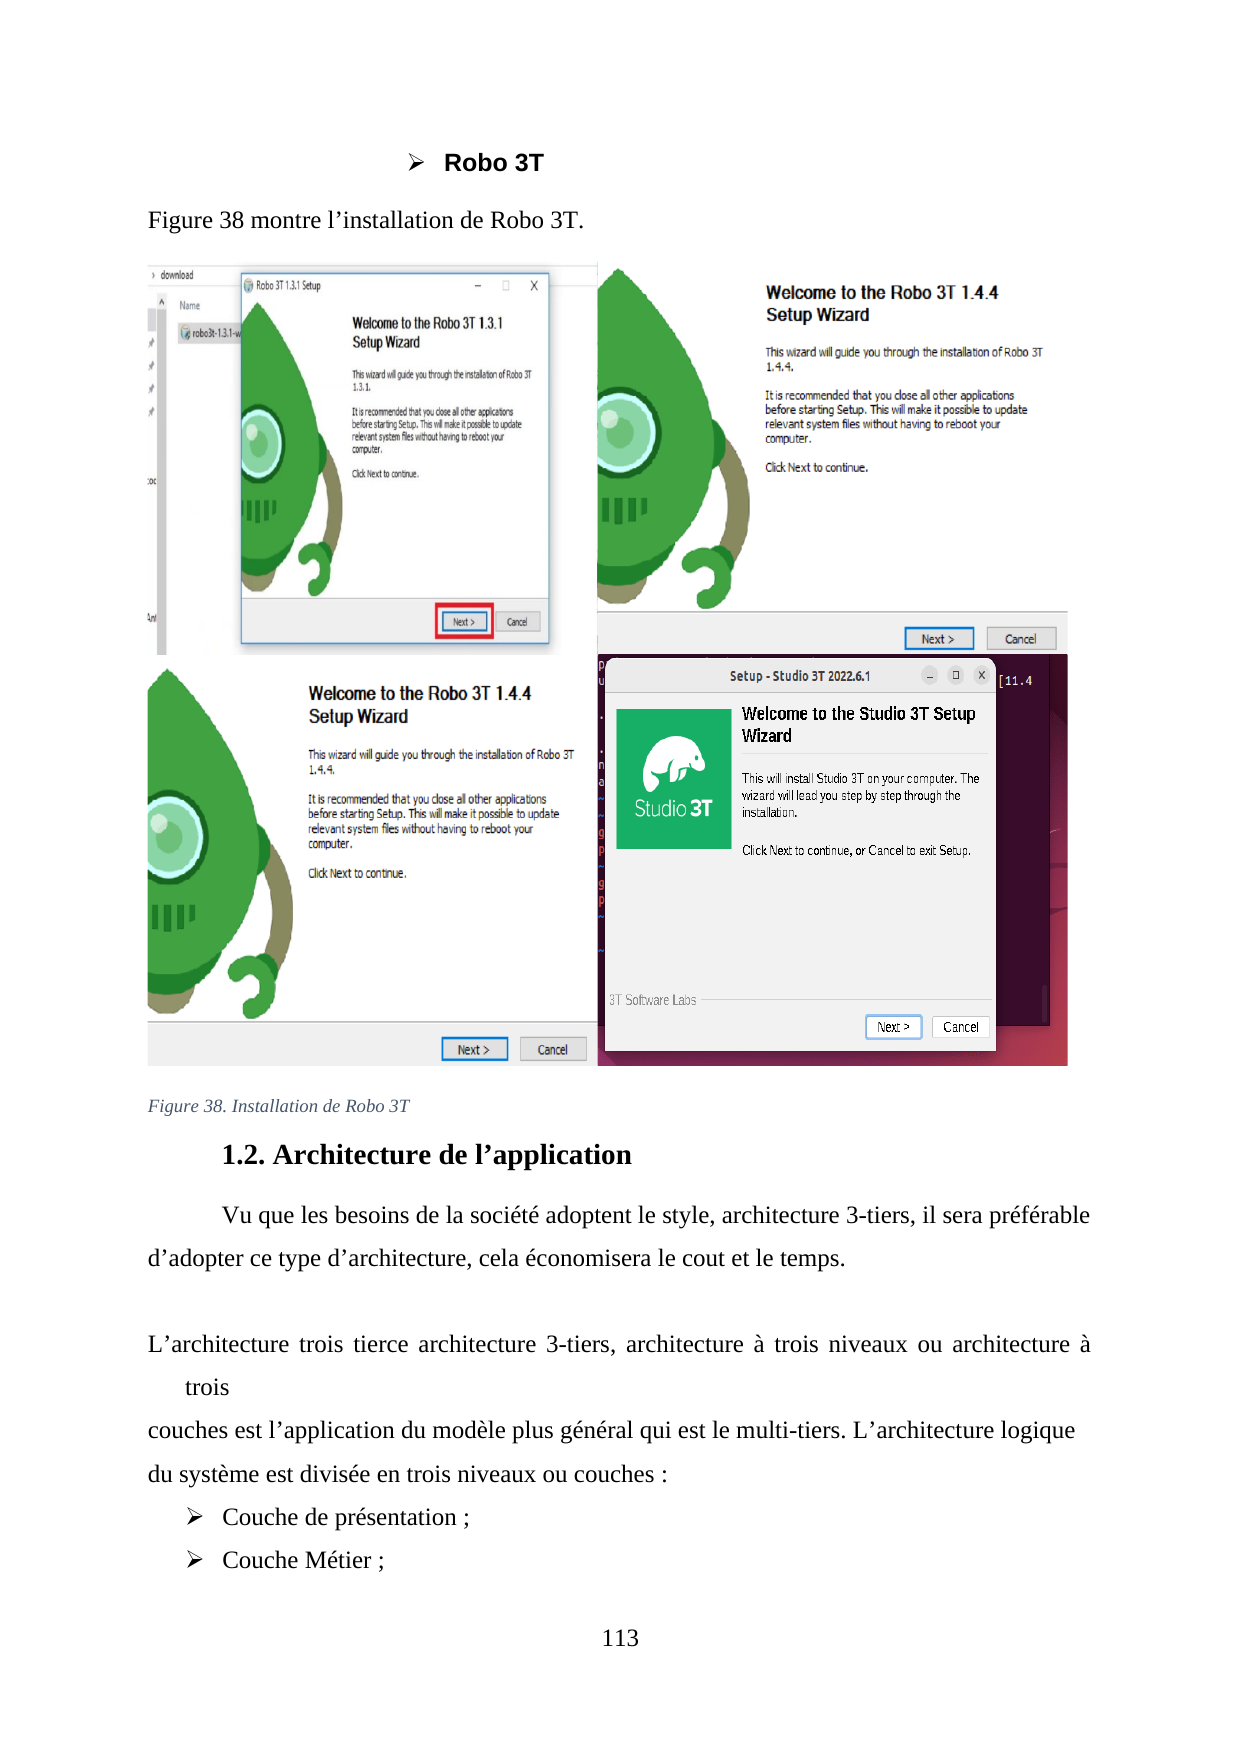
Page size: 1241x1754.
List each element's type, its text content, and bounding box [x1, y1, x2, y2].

list d’adopter ce type d’architecture, cela économisera le cout et le temps. [148, 1243, 1092, 1272]
text Figure 38. Installation de Robo 3T [148, 1095, 1092, 1116]
list Vu que les besoins de la société adoptent le style, architecture 3-tiers, il sera préférable [148, 1200, 1092, 1229]
picture [147, 262, 1068, 1066]
list Robo 3T [406, 148, 1092, 177]
text Architecture de l’application [221, 1137, 1092, 1171]
list du système est divisée en trois niveaux ou couches : [148, 1459, 1092, 1487]
list couches est l’application du modèle plus général qui est le multi-tiers. L’architecture logique [148, 1416, 1092, 1444]
list Couche de présentation ; [185, 1502, 1092, 1531]
text Figure 38 montre l’installation de Robo 3T. [148, 205, 1092, 234]
list L’architecture trois tierce architecture 3-tiers, architecture à trois niveaux ou architecture à trois [148, 1329, 1092, 1401]
list Couche Métier ; [185, 1545, 1092, 1574]
